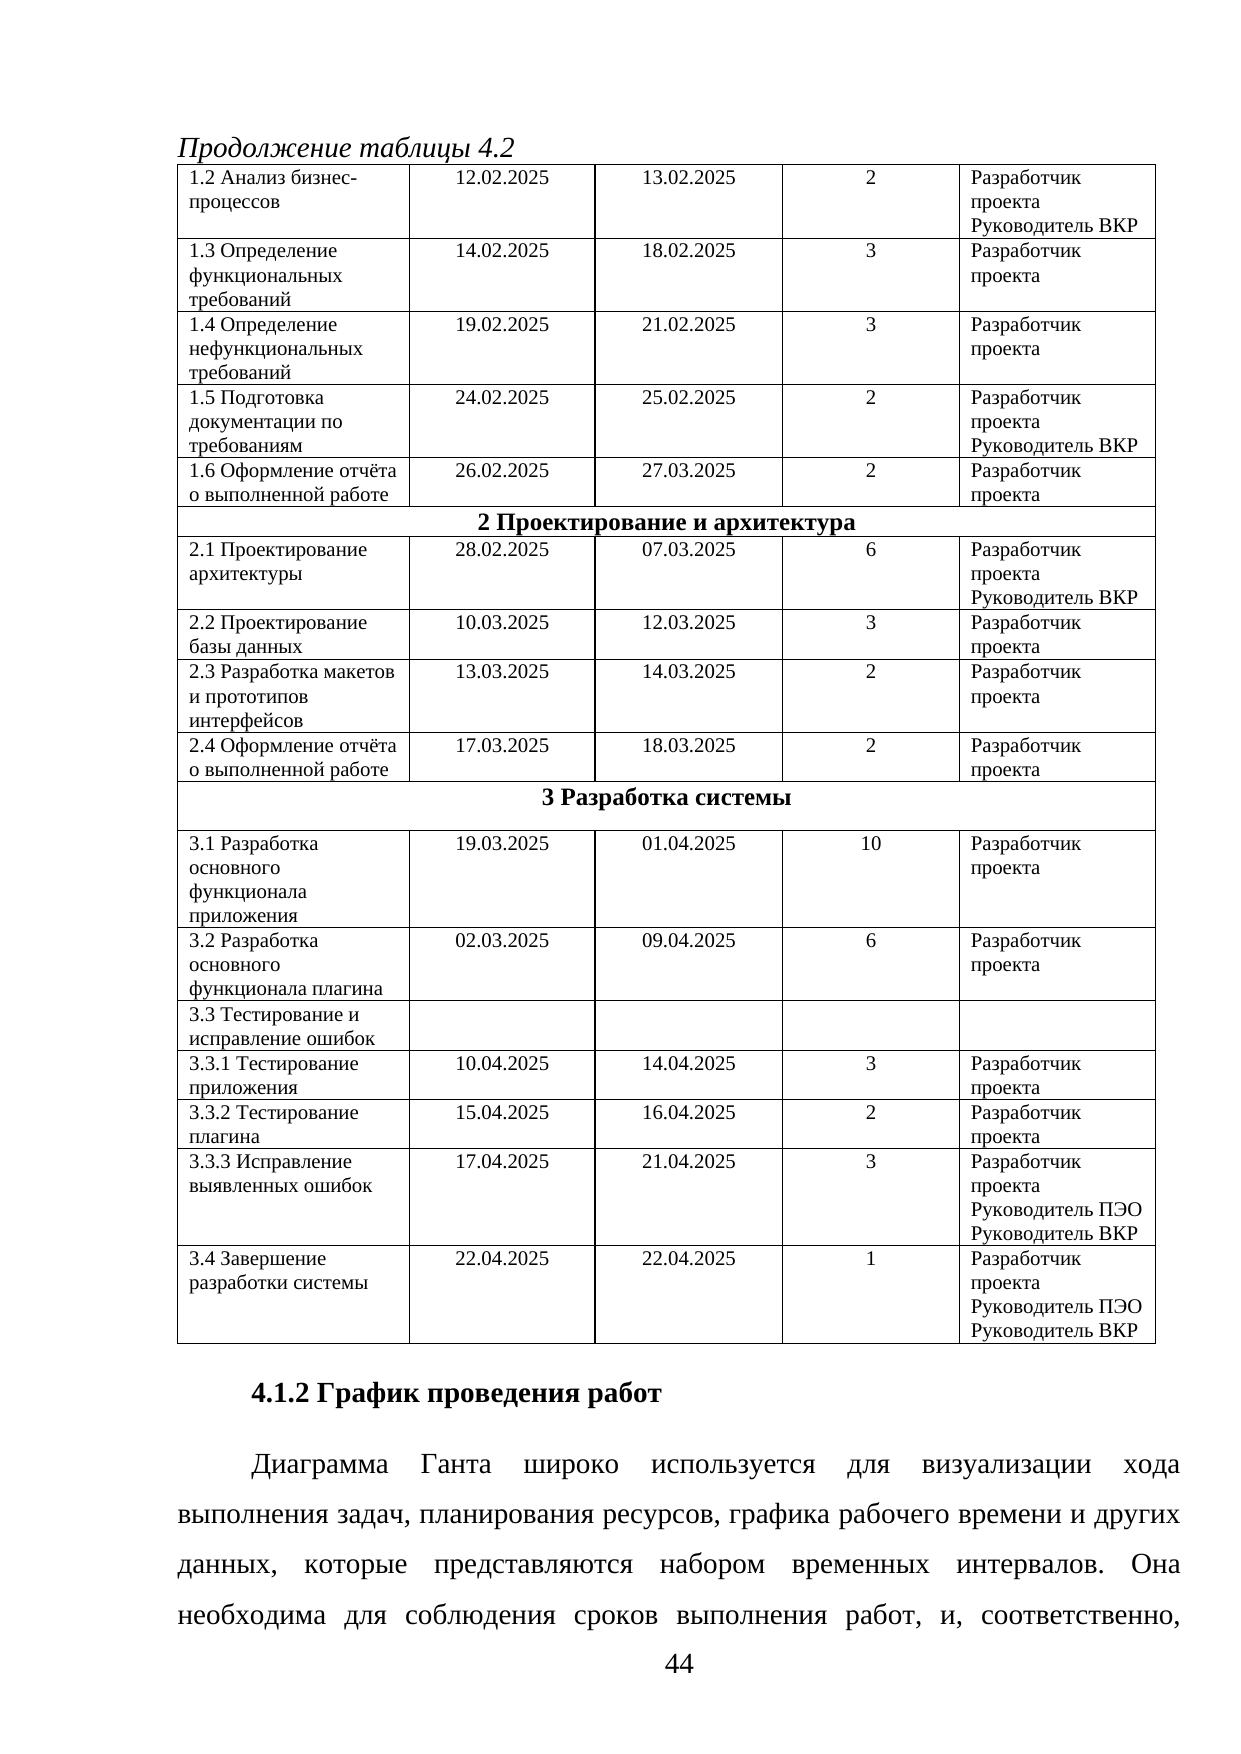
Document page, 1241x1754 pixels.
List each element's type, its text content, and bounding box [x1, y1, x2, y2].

table_cell Разработчик проекта [960, 458, 1155, 506]
table_cell 3 [783, 312, 959, 384]
table_cell 1.4 Определение нефункциональных требований [178, 312, 409, 384]
table_cell 6 [783, 537, 959, 609]
table_cell Разработчик проекта Руководитель ПЭО Руководитель ВКР [960, 1149, 1155, 1245]
table_cell 18.03.2025 [596, 733, 782, 781]
table_cell Разработчик проекта [960, 1051, 1155, 1099]
table_cell 10.04.2025 [410, 1051, 594, 1099]
table_header 2 [783, 165, 959, 237]
table_cell 2.2 Проектирование базы данных [178, 610, 409, 658]
table_cell 1 [783, 1246, 959, 1342]
table_cell 3.4 Завершение разработки системы [178, 1246, 409, 1342]
table_header 1.2 Анализ бизнес-процессов [178, 165, 409, 237]
table_cell 21.04.2025 [596, 1149, 782, 1245]
table_cell 01.04.2025 [596, 831, 782, 927]
table_cell 2 Проектирование и архитектура [178, 507, 1155, 536]
table_cell 3 [783, 1149, 959, 1245]
table_cell [783, 1001, 959, 1049]
table_cell 2.3 Разработка макетов и прототипов интерфейсов [178, 660, 409, 732]
table_cell 2.4 Оформление отчёта о выполненной работе [178, 733, 409, 781]
table_cell 17.03.2025 [410, 733, 594, 781]
table_cell 02.03.2025 [410, 928, 594, 1000]
table_cell 13.03.2025 [410, 660, 594, 732]
table_cell 24.02.2025 [410, 385, 594, 457]
table_header Разработчик проекта Руководитель ВКР [960, 165, 1155, 237]
table_cell 3.1 Разработка основного функционала приложения [178, 831, 409, 927]
table_cell 6 [783, 928, 959, 1000]
table_cell 3.3 Тестирование и исправление ошибок [178, 1001, 409, 1049]
table_cell 3.3.3 Исправление выявленных ошибок [178, 1149, 409, 1245]
table_cell 3.2 Разработка основного функционала плагина [178, 928, 409, 1000]
table_cell 1.3 Определение функциональных требований [178, 239, 409, 311]
table_cell 1.5 Подготовка документации по требованиям [178, 385, 409, 457]
table_cell Разработчик проекта [960, 312, 1155, 384]
table_cell 1.6 Оформление отчёта о выполненной работе [178, 458, 409, 506]
table_cell 10.03.2025 [410, 610, 594, 658]
table_cell Разработчик проекта Руководитель ПЭО Руководитель ВКР [960, 1246, 1155, 1342]
table_header 12.02.2025 [410, 165, 594, 237]
table_cell 25.02.2025 [596, 385, 782, 457]
table_cell 3.3.1 Тестирование приложения [178, 1051, 409, 1099]
table_cell 26.02.2025 [410, 458, 594, 506]
table_cell Разработчик проекта [960, 660, 1155, 732]
table_cell 12.03.2025 [596, 610, 782, 658]
table_cell 2 [783, 733, 959, 781]
table_cell 2.1 Проектирование архитектуры [178, 537, 409, 609]
table_cell 19.03.2025 [410, 831, 594, 927]
table_cell 3 [783, 610, 959, 658]
table_cell Разработчик проекта Руководитель ВКР [960, 537, 1155, 609]
table_cell 14.02.2025 [410, 239, 594, 311]
table_cell 19.02.2025 [410, 312, 594, 384]
table_cell [596, 1001, 782, 1049]
subtitle График проведения работ [177, 1375, 1181, 1408]
table_cell 3 [783, 239, 959, 311]
table_cell 15.04.2025 [410, 1100, 594, 1148]
table_cell 22.04.2025 [410, 1246, 594, 1342]
text Продолжение таблицы 4.2 [177, 131, 1181, 164]
table_cell 17.04.2025 [410, 1149, 594, 1245]
table_cell 14.03.2025 [596, 660, 782, 732]
table_cell 07.03.2025 [596, 537, 782, 609]
table_cell 21.02.2025 [596, 312, 782, 384]
table_cell Разработчик проекта [960, 733, 1155, 781]
table_cell [410, 1001, 594, 1049]
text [177, 1446, 1181, 1630]
table_cell 2 [783, 660, 959, 732]
table_cell 14.04.2025 [596, 1051, 782, 1099]
table_cell 10 [783, 831, 959, 927]
table_cell Разработчик проекта [960, 928, 1155, 1000]
table_cell 3 [783, 1051, 959, 1099]
table_cell 16.04.2025 [596, 1100, 782, 1148]
table_cell 22.04.2025 [596, 1246, 782, 1342]
table_cell 3.3.2 Тестирование плагина [178, 1100, 409, 1148]
table_cell 2 [783, 458, 959, 506]
table_cell Разработчик проекта [960, 1100, 1155, 1148]
table_header 13.02.2025 [596, 165, 782, 237]
table_cell 2 [783, 1100, 959, 1148]
table_cell [960, 1001, 1155, 1049]
table_cell 09.04.2025 [596, 928, 782, 1000]
table_cell Разработчик проекта [960, 831, 1155, 927]
table_cell 28.02.2025 [410, 537, 594, 609]
table_cell Разработчик проекта [960, 610, 1155, 658]
table_cell 2 [783, 385, 959, 457]
table_cell Разработчик проекта Руководитель ВКР [960, 385, 1155, 457]
table_cell 27.03.2025 [596, 458, 782, 506]
table_cell 3 Разработка системы [178, 782, 1155, 830]
table_cell 18.02.2025 [596, 239, 782, 311]
table_cell Разработчик проекта [960, 239, 1155, 311]
